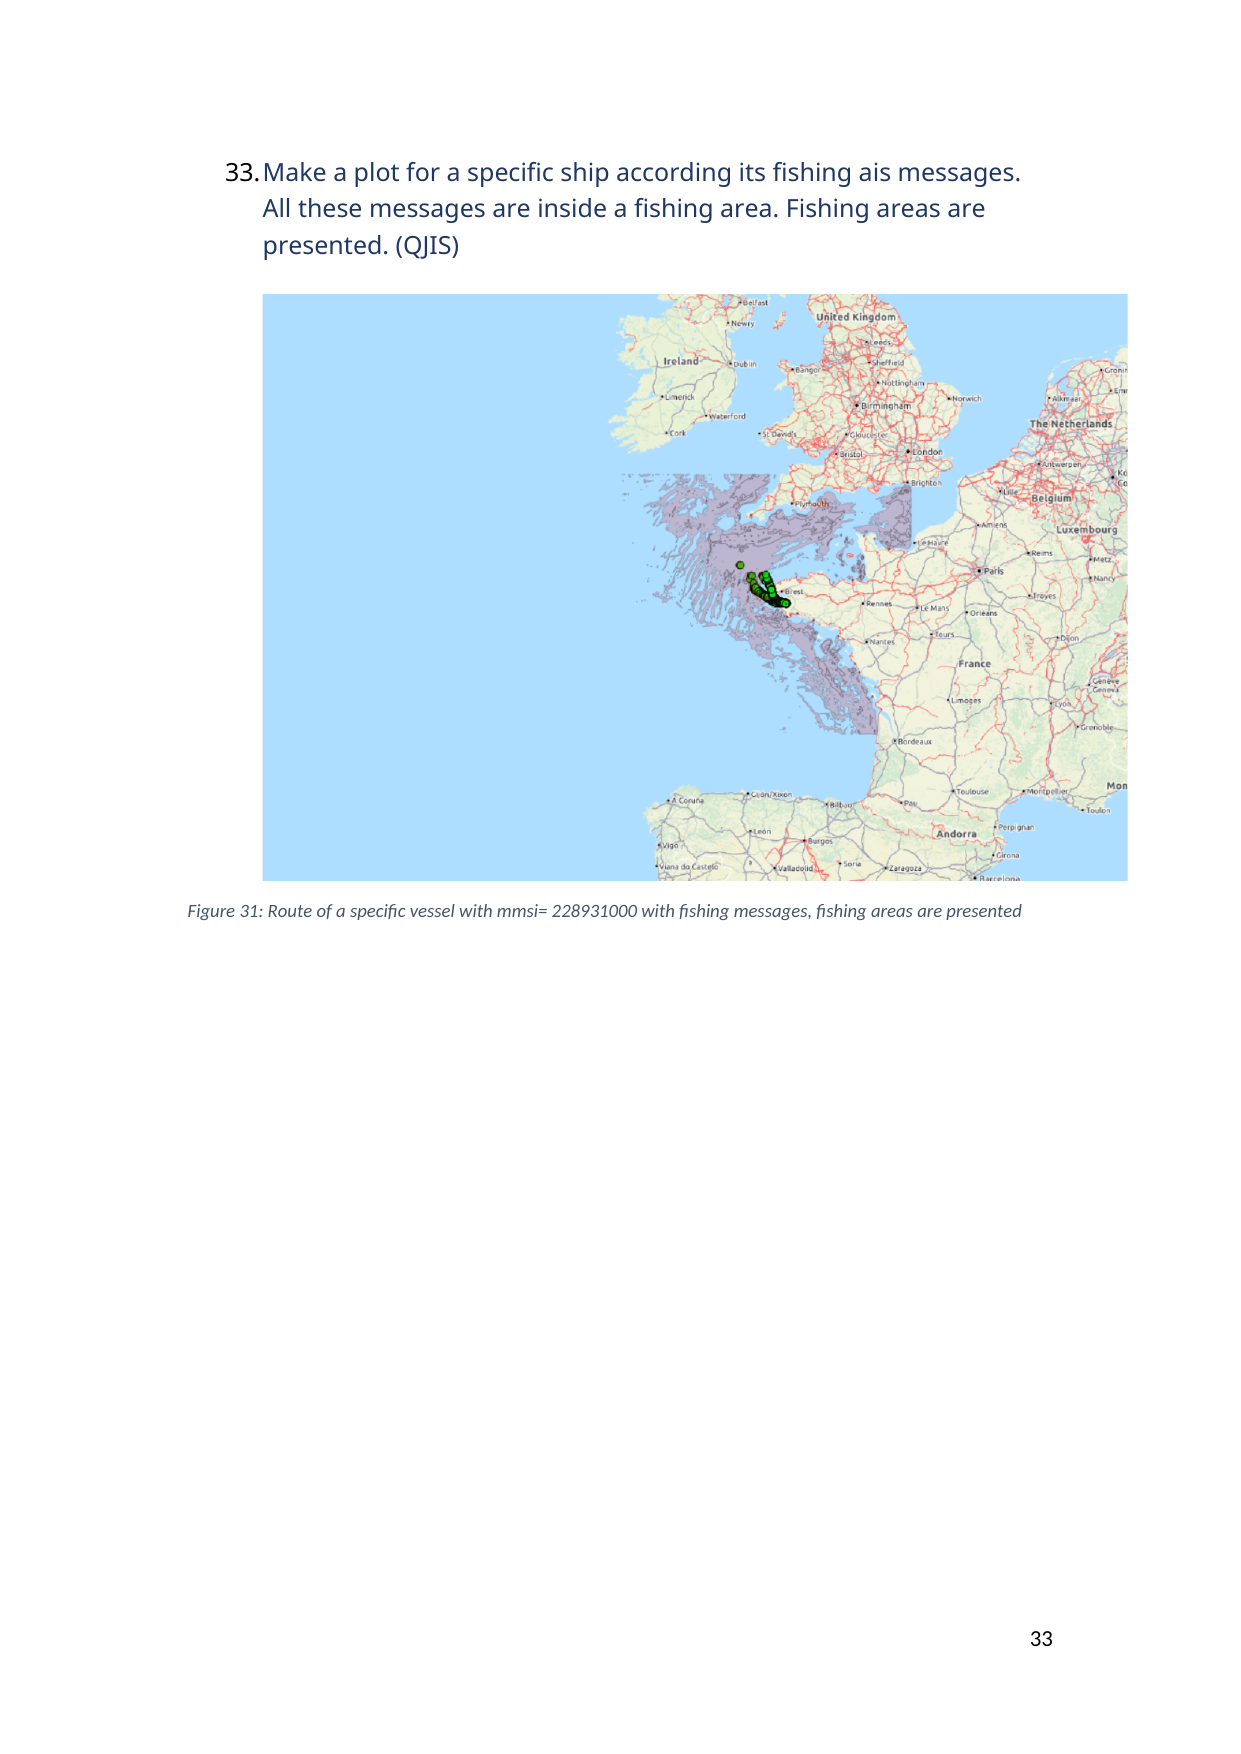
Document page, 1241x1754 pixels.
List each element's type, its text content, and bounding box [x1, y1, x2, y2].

subtitle Make a plot for a specific ship according its fishing ais messages. All these messages are inside a fishing area. Fishing areas are presented. (QJIS) [225, 154, 1053, 262]
text Figure 31: Route of a specific vessel with mmsi= 228931000 with fishing messages, fishing areas are presented [187, 899, 1053, 922]
picture [262, 294, 1128, 881]
